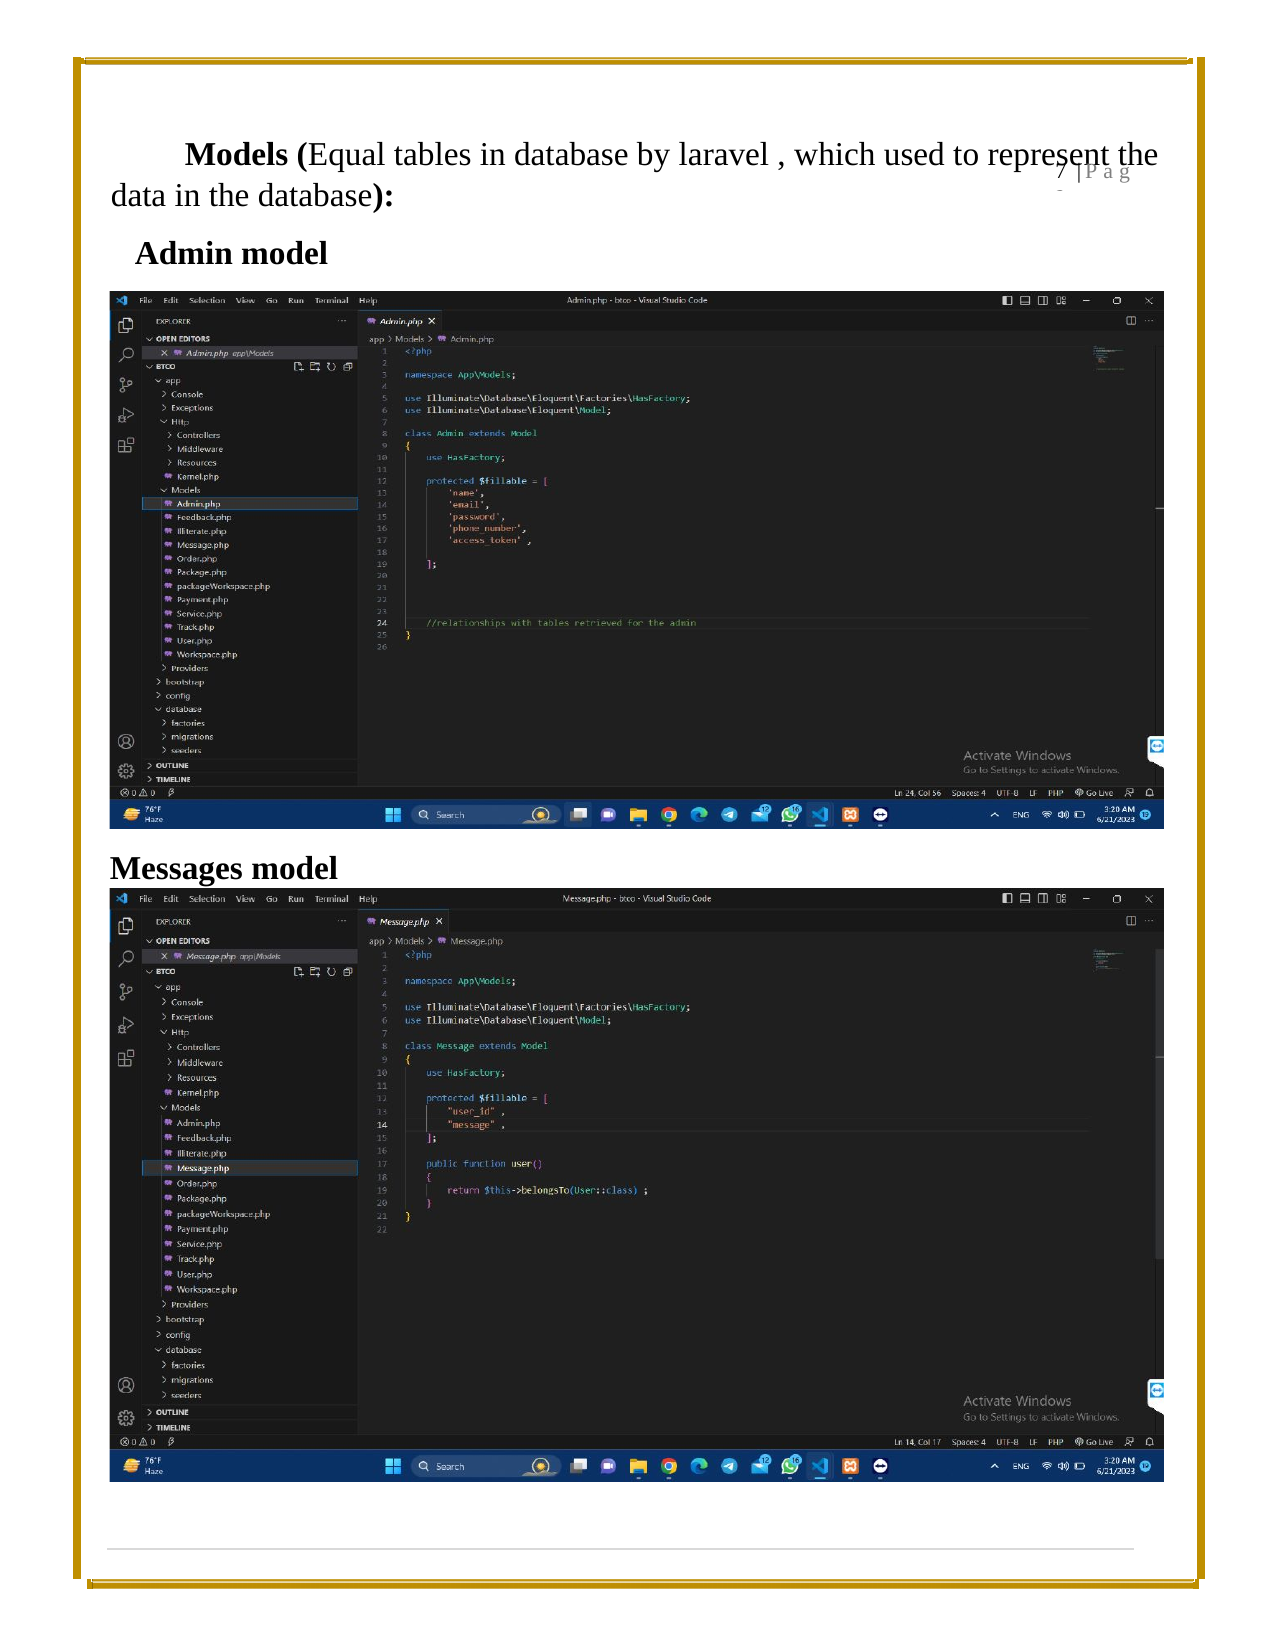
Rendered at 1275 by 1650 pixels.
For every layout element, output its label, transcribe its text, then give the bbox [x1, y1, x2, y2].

picture [109, 291, 1164, 829]
picture [109, 888, 1164, 1482]
text Models (Equal tables in database by laravel , which used to represent the data in the database): [109, 134, 1164, 214]
text Messages model [109, 848, 1164, 888]
text Admin model [109, 233, 1164, 272]
picture [85, 57, 1187, 65]
picture [92, 1578, 1193, 1589]
